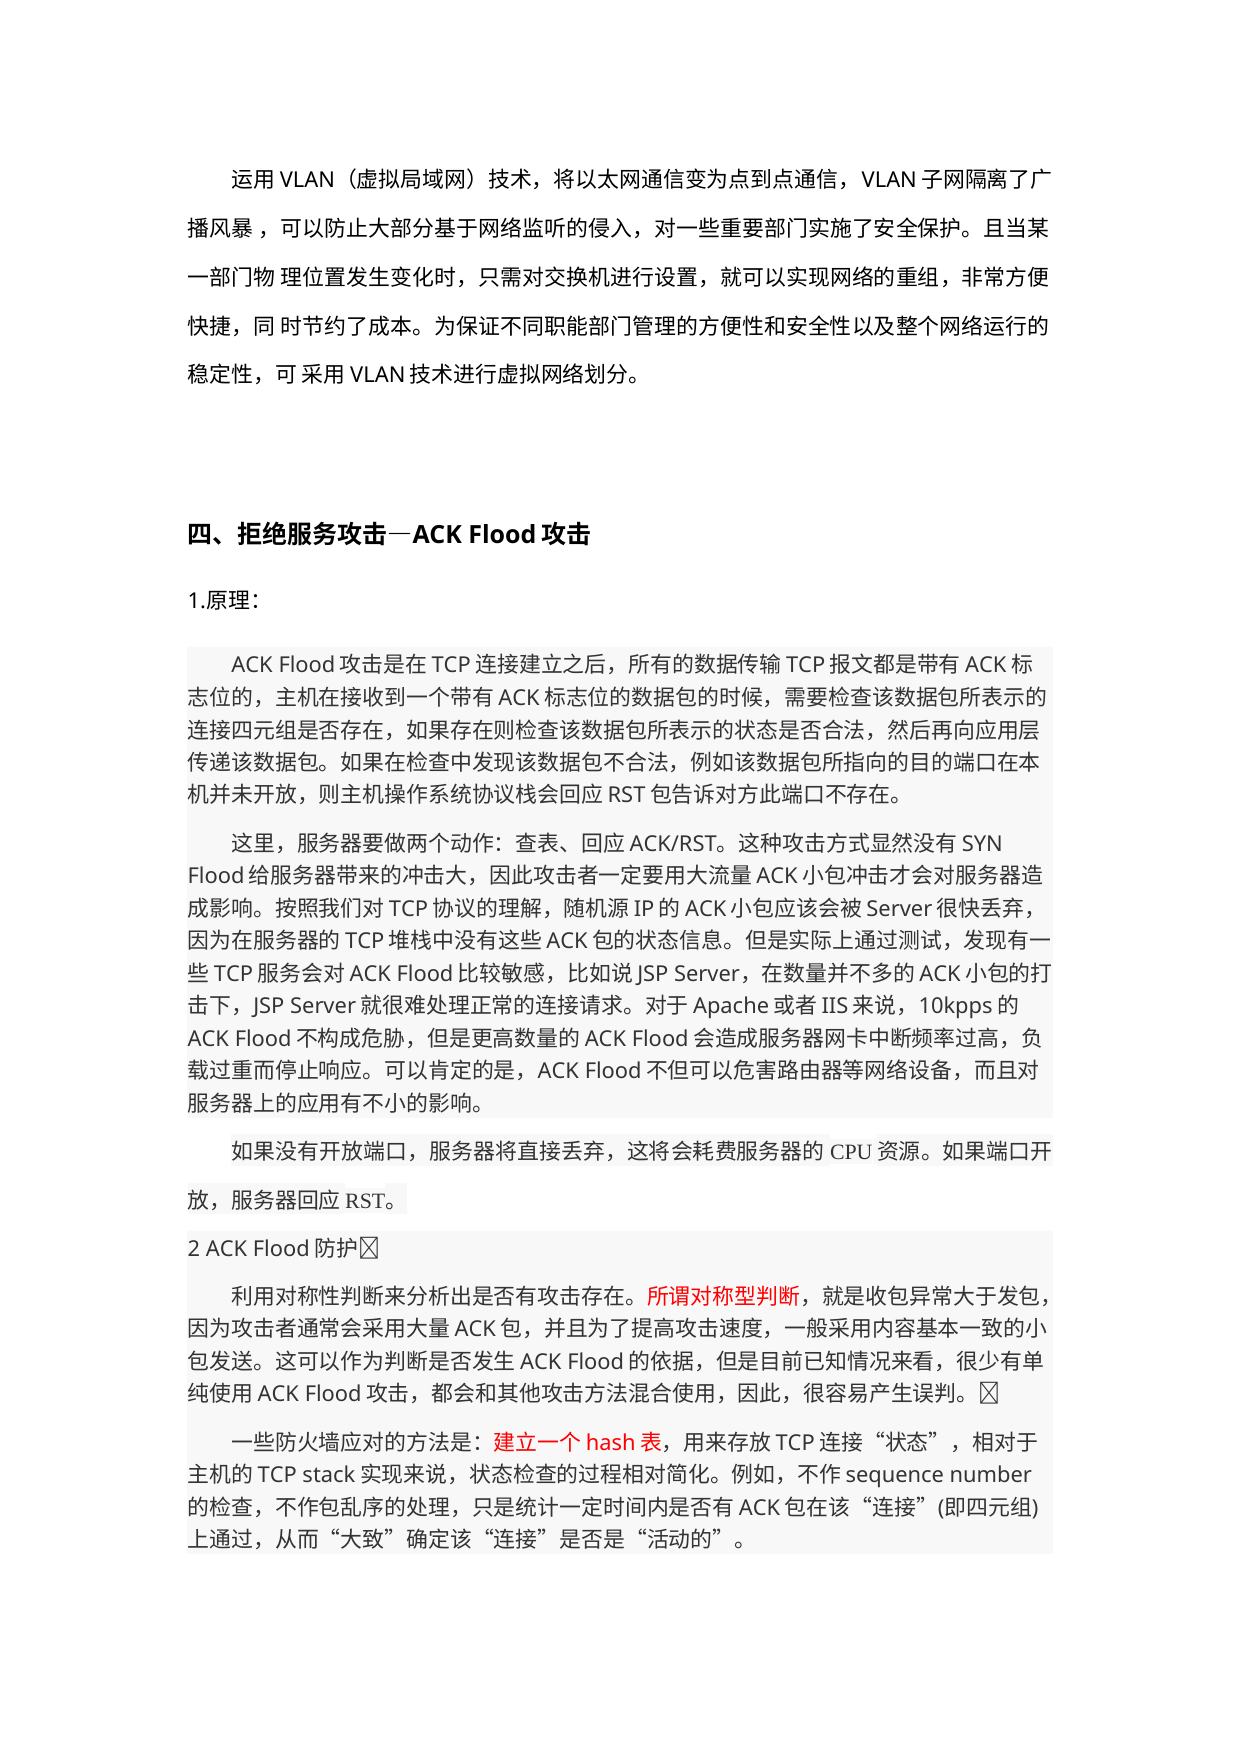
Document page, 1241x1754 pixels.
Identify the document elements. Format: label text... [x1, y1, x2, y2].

text 1.原理： [187, 583, 1053, 616]
text 如果没有开放端口，服务器将直接丢弃，这将会耗费服务器的CPU资源。如果端口开放，服务器回应RST。 [187, 1133, 1053, 1215]
text 利用对称性判断来分析出是否有攻击存在。所谓对称型判断，就是收包异常大于发包，因为攻击者通常会采用大量ACK包，并且为了提高攻击速度，一般采用内容基本一致的小包发送。这可以作为判断是否发生ACK Flood的依据，但是目前已知情况来看，很少有单纯使用ACK Flood攻击，都会和其他攻击方法混合使用，因此，很容易产生误判。 [187, 1279, 1053, 1409]
text 2 ACK Flood防护 [187, 1231, 1053, 1263]
text 运用VLAN（虚拟局域网）技术，将以太网通信变为点到点通信，VLAN子网隔离了广播风暴 ，可以防止大部分基于网络监听的侵入，对一些重要部门实施了安全保护。且当某一部门物 理位置发生变化时，只需对交换机进行设置，就可以实现网络的重组，非常方便、快捷，同 时节约了成本。为保证不同职能部门管理的方便性和安全性以及整个网络运行的稳定性，可 采用VLAN技术进行虚拟网络划分。 [187, 162, 1053, 389]
text 四、拒绝服务攻击—ACK Flood攻击 [187, 500, 1053, 565]
text 一些防火墙应对的方法是：建立一个hash表，用来存放TCP连接“状态”，相对于主机的TCP stack实现来说，状态检查的过程相对简化。例如，不作sequence number的检查，不作包乱序的处理，只是统计一定时间内是否有ACK包在该“连接”(即四元组)上通过，从而“大致”确定该“连接”是否是“活动的”。 [187, 1424, 1053, 1554]
text 这里，服务器要做两个动作：查表、回应ACK/RST。这种攻击方式显然没有SYN Flood给服务器带来的冲击大，因此攻击者一定要用大流量ACK小包冲击才会对服务器造成影响。按照我们对TCP协议的理解，随机源IP的ACK小包应该会被Server很快丢弃，因为在服务器的TCP堆栈中没有这些ACK包的状态信息。但是实际上通过测试，发现有一些TCP服务会对ACK Flood比较敏感，比如说JSP Server，在数量并不多的ACK小包的打击下，JSP Server就很难处理正常的连接请求。对于Apache或者IIS来说，10kpps的ACK Flood不构成危胁，但是更高数量的ACK Flood会造成服务器网卡中断频率过高，负载过重而停止响应。可以肯定的是，ACK Flood不但可以危害路由器等网络设备，而且对服务器上的应用有不小的影响。 [187, 825, 1053, 1118]
text ACK Flood攻击是在TCP连接建立之后，所有的数据传输TCP报文都是带有ACK标志位的，主机在接收到一个带有ACK标志位的数据包的时候，需要检查该数据包所表示的连接四元组是否存在，如果存在则检查该数据包所表示的状态是否合法，然后再向应用层传递该数据包。如果在检查中发现该数据包不合法，例如该数据包所指向的目的端口在本机并未开放，则主机操作系统协议栈会回应RST包告诉对方此端口不存在。 [187, 647, 1053, 810]
